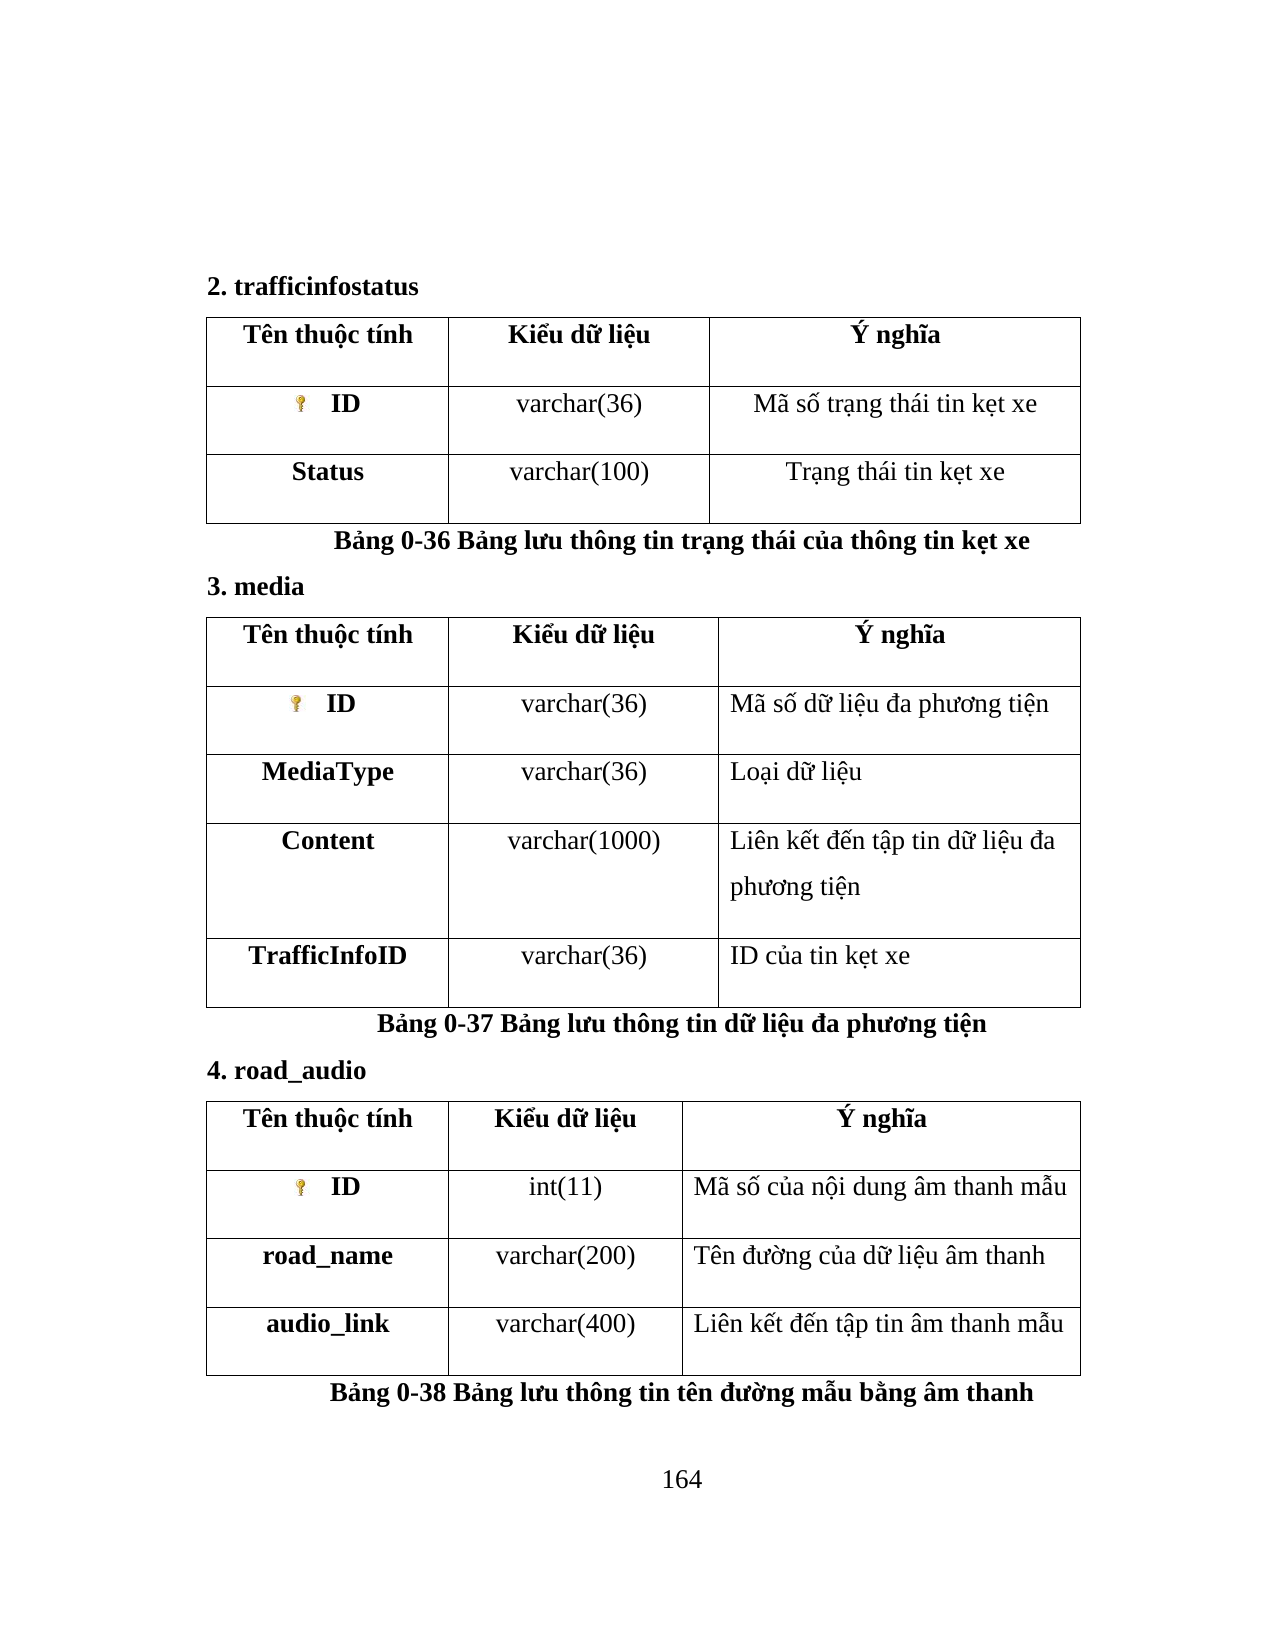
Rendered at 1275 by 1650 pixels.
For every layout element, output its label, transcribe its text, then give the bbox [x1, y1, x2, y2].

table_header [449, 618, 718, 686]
text 3. media [207, 571, 1157, 602]
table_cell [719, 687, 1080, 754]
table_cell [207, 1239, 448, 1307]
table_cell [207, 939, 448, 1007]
text 2. trafficinfostatus [207, 271, 1157, 302]
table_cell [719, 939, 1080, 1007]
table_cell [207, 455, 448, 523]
text 4. road_audio [207, 1054, 1157, 1085]
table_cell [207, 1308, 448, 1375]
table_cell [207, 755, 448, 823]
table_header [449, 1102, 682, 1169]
picture [294, 395, 310, 412]
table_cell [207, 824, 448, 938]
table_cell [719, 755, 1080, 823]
picture [289, 695, 306, 712]
picture [294, 1179, 310, 1196]
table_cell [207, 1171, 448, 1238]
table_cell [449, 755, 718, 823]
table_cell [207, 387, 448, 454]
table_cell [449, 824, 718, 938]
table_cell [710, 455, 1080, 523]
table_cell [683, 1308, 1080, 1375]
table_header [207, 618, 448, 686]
text Bảng 0-36 Bảng lưu thông tin trạng thái của thông tin kẹt xe [207, 524, 1157, 555]
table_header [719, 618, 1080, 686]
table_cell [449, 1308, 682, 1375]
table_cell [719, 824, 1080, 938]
text Bảng 0-38 Bảng lưu thông tin tên đường mẫu bằng âm thanh [207, 1376, 1157, 1407]
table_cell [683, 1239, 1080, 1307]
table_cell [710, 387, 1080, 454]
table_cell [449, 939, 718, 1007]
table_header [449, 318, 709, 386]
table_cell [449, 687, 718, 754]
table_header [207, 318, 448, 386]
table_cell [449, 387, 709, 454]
text Bảng 0-37 Bảng lưu thông tin dữ liệu đa phương tiện [207, 1008, 1157, 1039]
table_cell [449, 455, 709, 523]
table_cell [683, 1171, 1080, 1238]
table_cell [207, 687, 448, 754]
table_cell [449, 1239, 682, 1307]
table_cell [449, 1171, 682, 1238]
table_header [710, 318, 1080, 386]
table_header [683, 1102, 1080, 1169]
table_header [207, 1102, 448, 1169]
